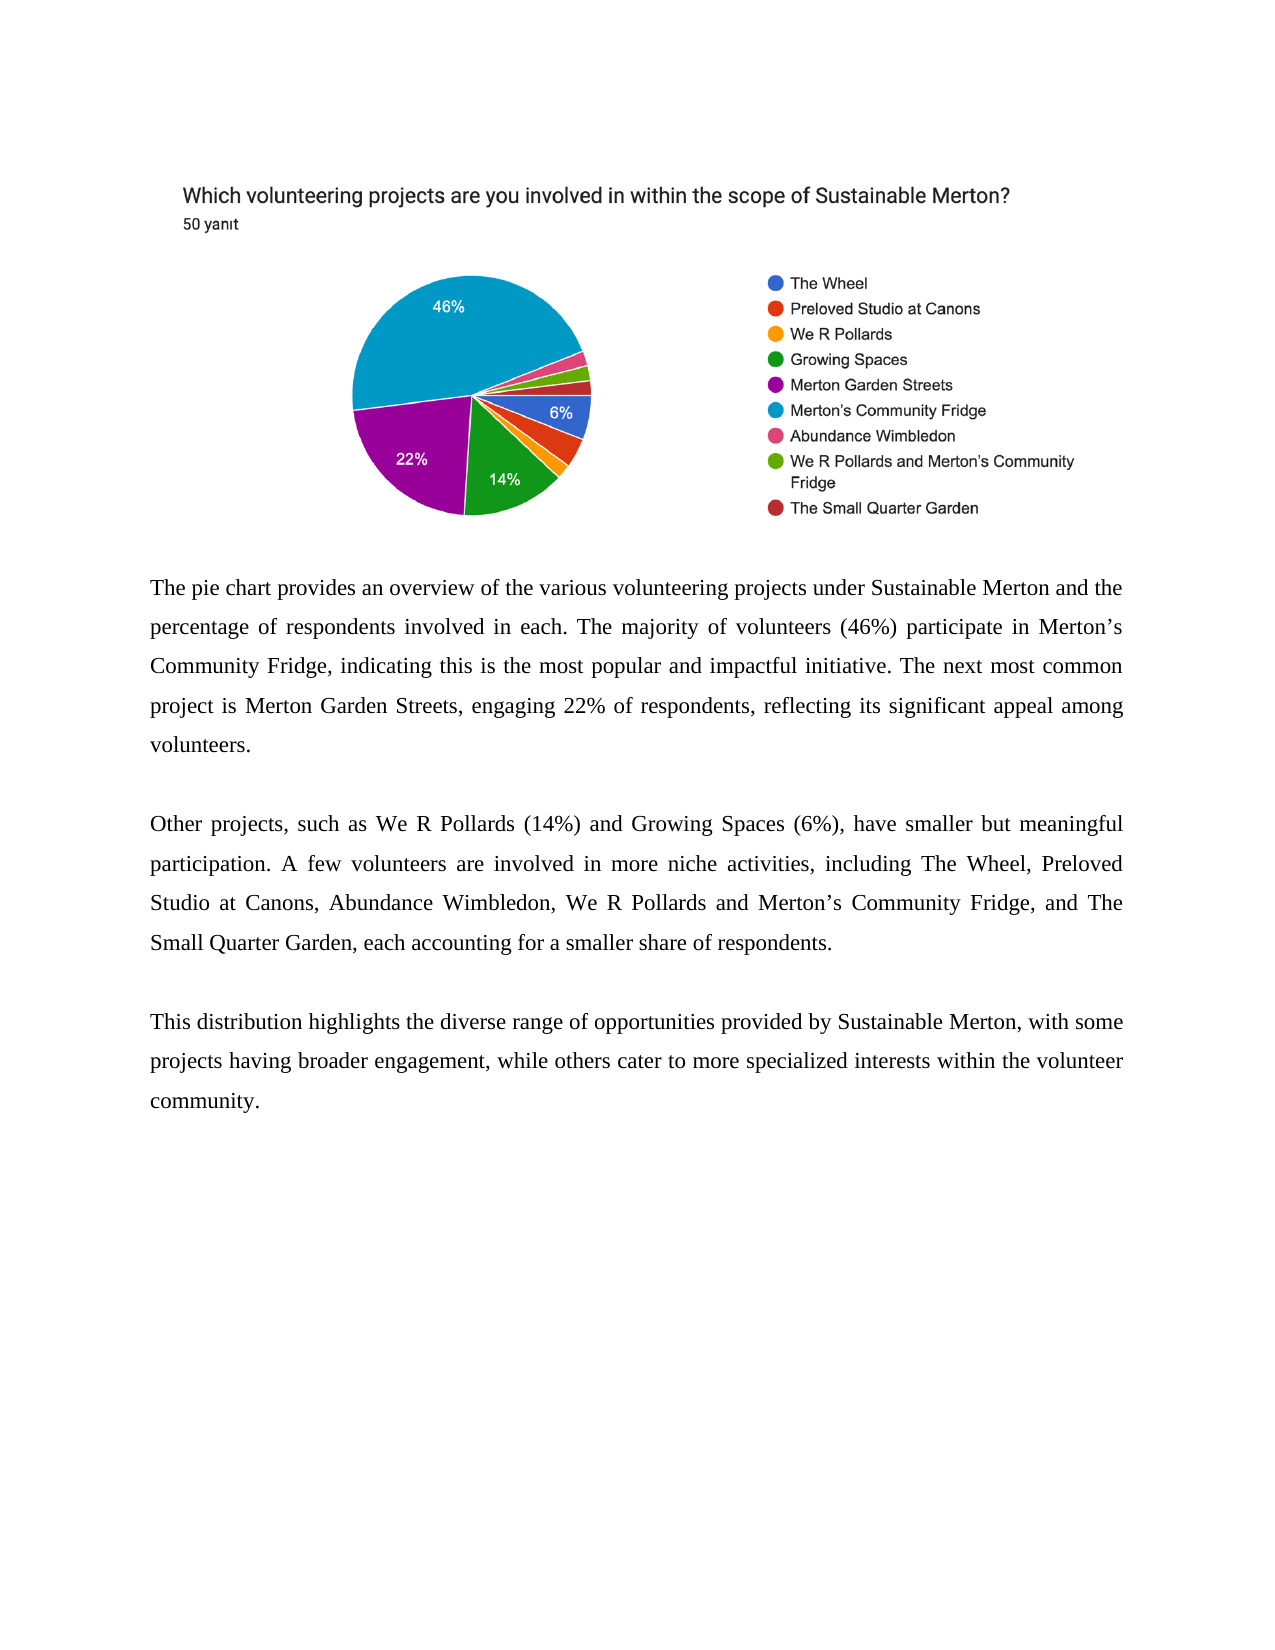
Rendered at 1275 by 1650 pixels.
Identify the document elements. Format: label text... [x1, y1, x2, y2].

text This distribution highlights the diverse range of opportunities provided by Sustainable Merton, with some projects having broader engagement, while others cater to more specialized interests within the volunteer community. [150, 1008, 1125, 1113]
text The pie chart provides an overview of the various volunteering projects under Sustainable Merton and the percentage of respondents involved in each. The majority of volunteers (46%) participate in Merton’s Community Fridge, indicating this is the most popular and impactful initiative. The next most common project is Merton Garden Streets, engaging 22% of respondents, reflecting its significant appeal among volunteers. [150, 573, 1125, 758]
picture [150, 150, 1125, 561]
text Other projects, such as We R Pollards (14%) and Growing Spaces (6%), have smaller but meaningful participation. A few volunteers are involved in more niche activities, including The Wheel, Preloved Studio at Canons, Abundance Wimbledon, We R Pollards and Merton’s Community Fridge, and The Small Quarter Garden, each accounting for a smaller share of respondents. [150, 810, 1125, 955]
